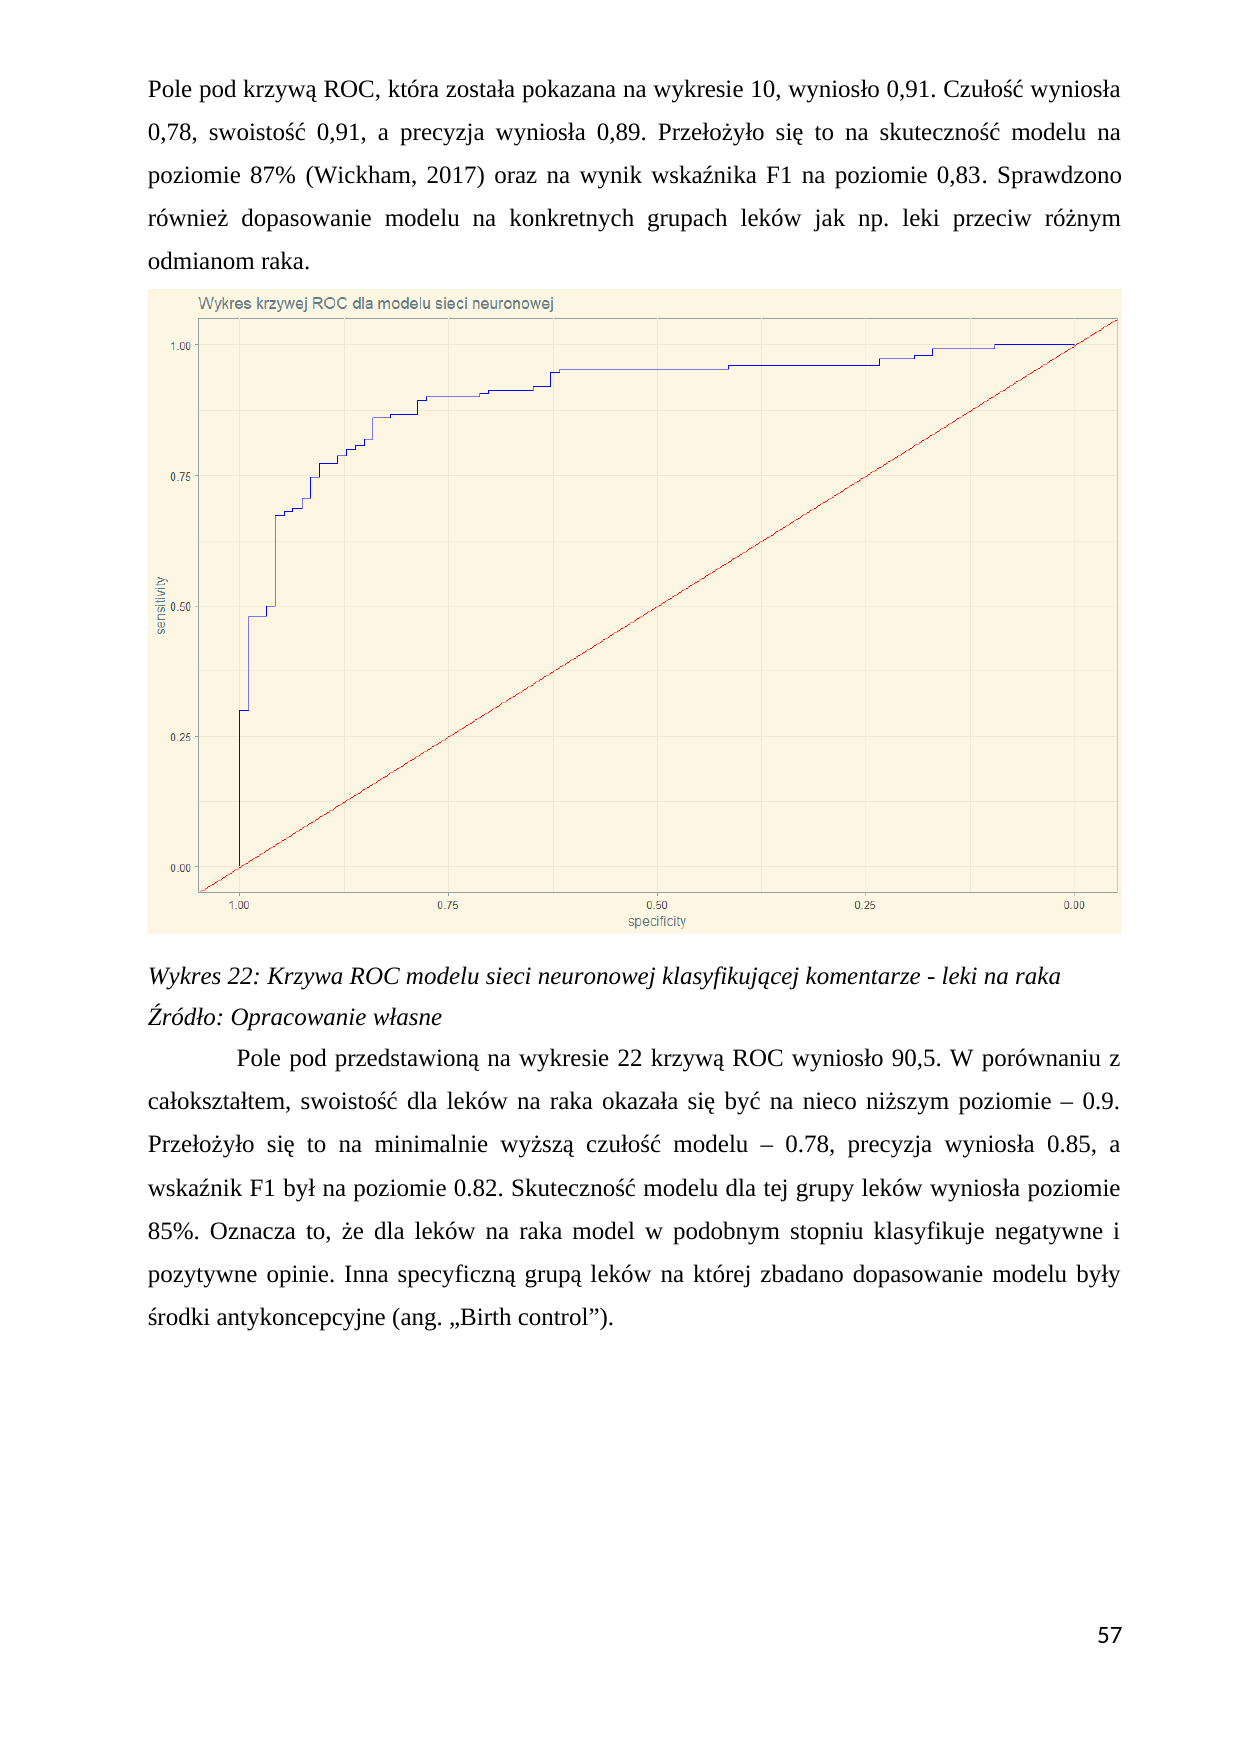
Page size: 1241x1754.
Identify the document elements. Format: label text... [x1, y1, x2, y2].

text Wykres 22: Krzywa ROC modelu sieci neuronowej klasyfikującej komentarze - leki na raka [148, 961, 1122, 989]
text Źródło: Opracowanie własne [148, 1002, 1122, 1031]
text Pole pod przedstawioną na wykresie 22 krzywą ROC wyniosło 90,5. W porównaniu z całokształtem, swoistość dla leków na raka okazała się być na nieco niższym poziomie – 0.9. Przełożyło się to na minimalnie wyższą czułość modelu – 0.78, precyzja wyniosła 0.85, a wskaźnik F1 był na poziomie 0.82. Skuteczność modelu dla tej grupy leków wyniosła poziomie 85%. Oznacza to, że dla leków na raka model w podobnym stopniu klasyfikuje negatywne i pozytywne opinie. Inna specyficzną grupą leków na której zbadano dopasowanie modelu były środki antykoncepcyjne (ang. „Birth control”). [148, 1043, 1122, 1331]
picture [147, 289, 1123, 934]
text Pole pod krzywą ROC, która została pokazana na wykresie 10, wyniosło 0,91. Czułość wyniosła 0,78, swoistość 0,91, a precyzja wyniosła 0,89. Przełożyło się to na skuteczność modelu na poziomie 87% oraz na wynik wskaźnika F1 na poziomie 0,83. Sprawdzono również dopasowanie modelu na konkretnych grupach leków jak np. leki przeciw różnym odmianom raka. [148, 74, 1122, 275]
